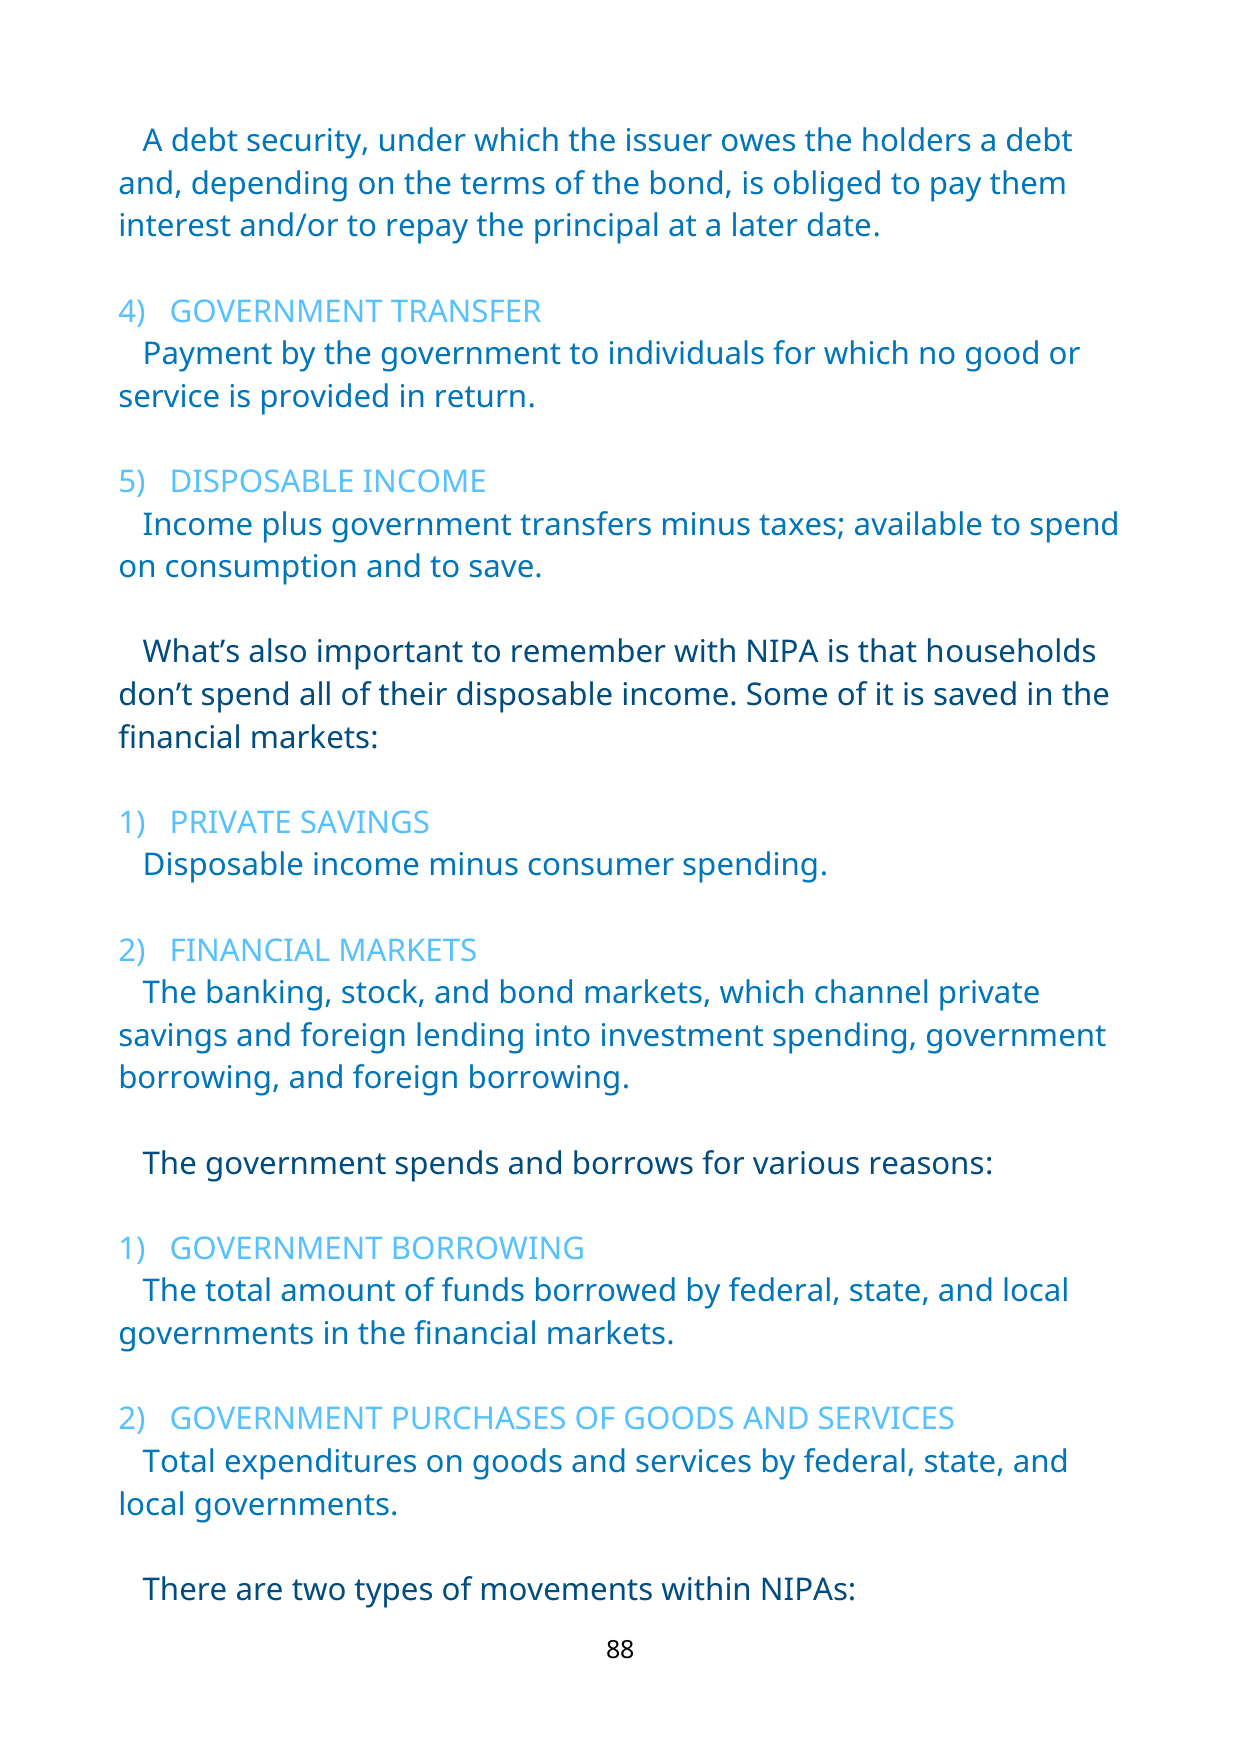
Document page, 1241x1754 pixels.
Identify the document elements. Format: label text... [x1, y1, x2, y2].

list GOVERNMENT TRANSFER [118, 288, 1122, 331]
list FINANCIAL MARKETS [118, 928, 1122, 970]
text Payment by the government to individuals for which no good or service is provided in return. [118, 331, 1122, 416]
list GOVERNMENT PURCHASES OF GOODS AND SERVICES [118, 1396, 1122, 1439]
text The government spends and borrows for various reasons: [118, 1141, 1122, 1183]
text A debt security, under which the issuer owes the holders a debt and, depending on the terms of the bond, is obliged to pay them interest and/or to repay the principal at a later date. [118, 118, 1122, 246]
list DISPOSABLE INCOME [118, 459, 1122, 502]
text The banking, stock, and bond markets, which channel private savings and foreign lending into investment spending, government borrowing, and foreign borrowing. [118, 970, 1122, 1098]
text Total expenditures on goods and services by federal, state, and local governments. [118, 1439, 1122, 1524]
text Disposable income minus consumer spending. [118, 842, 1122, 885]
list PRIVATE SAVINGS [118, 800, 1122, 842]
text The total amount of funds borrowed by federal, state, and local governments in the financial markets. [118, 1268, 1122, 1354]
list GOVERNMENT BORROWING [118, 1226, 1122, 1268]
text What’s also important to remember with NIPA is that households don’t spend all of their disposable income. Some of it is saved in the financial markets: [118, 629, 1122, 757]
text There are two types of movements within NIPAs: [118, 1567, 1122, 1609]
text Income plus government transfers minus taxes; available to spend on consumption and to save. [118, 502, 1122, 587]
